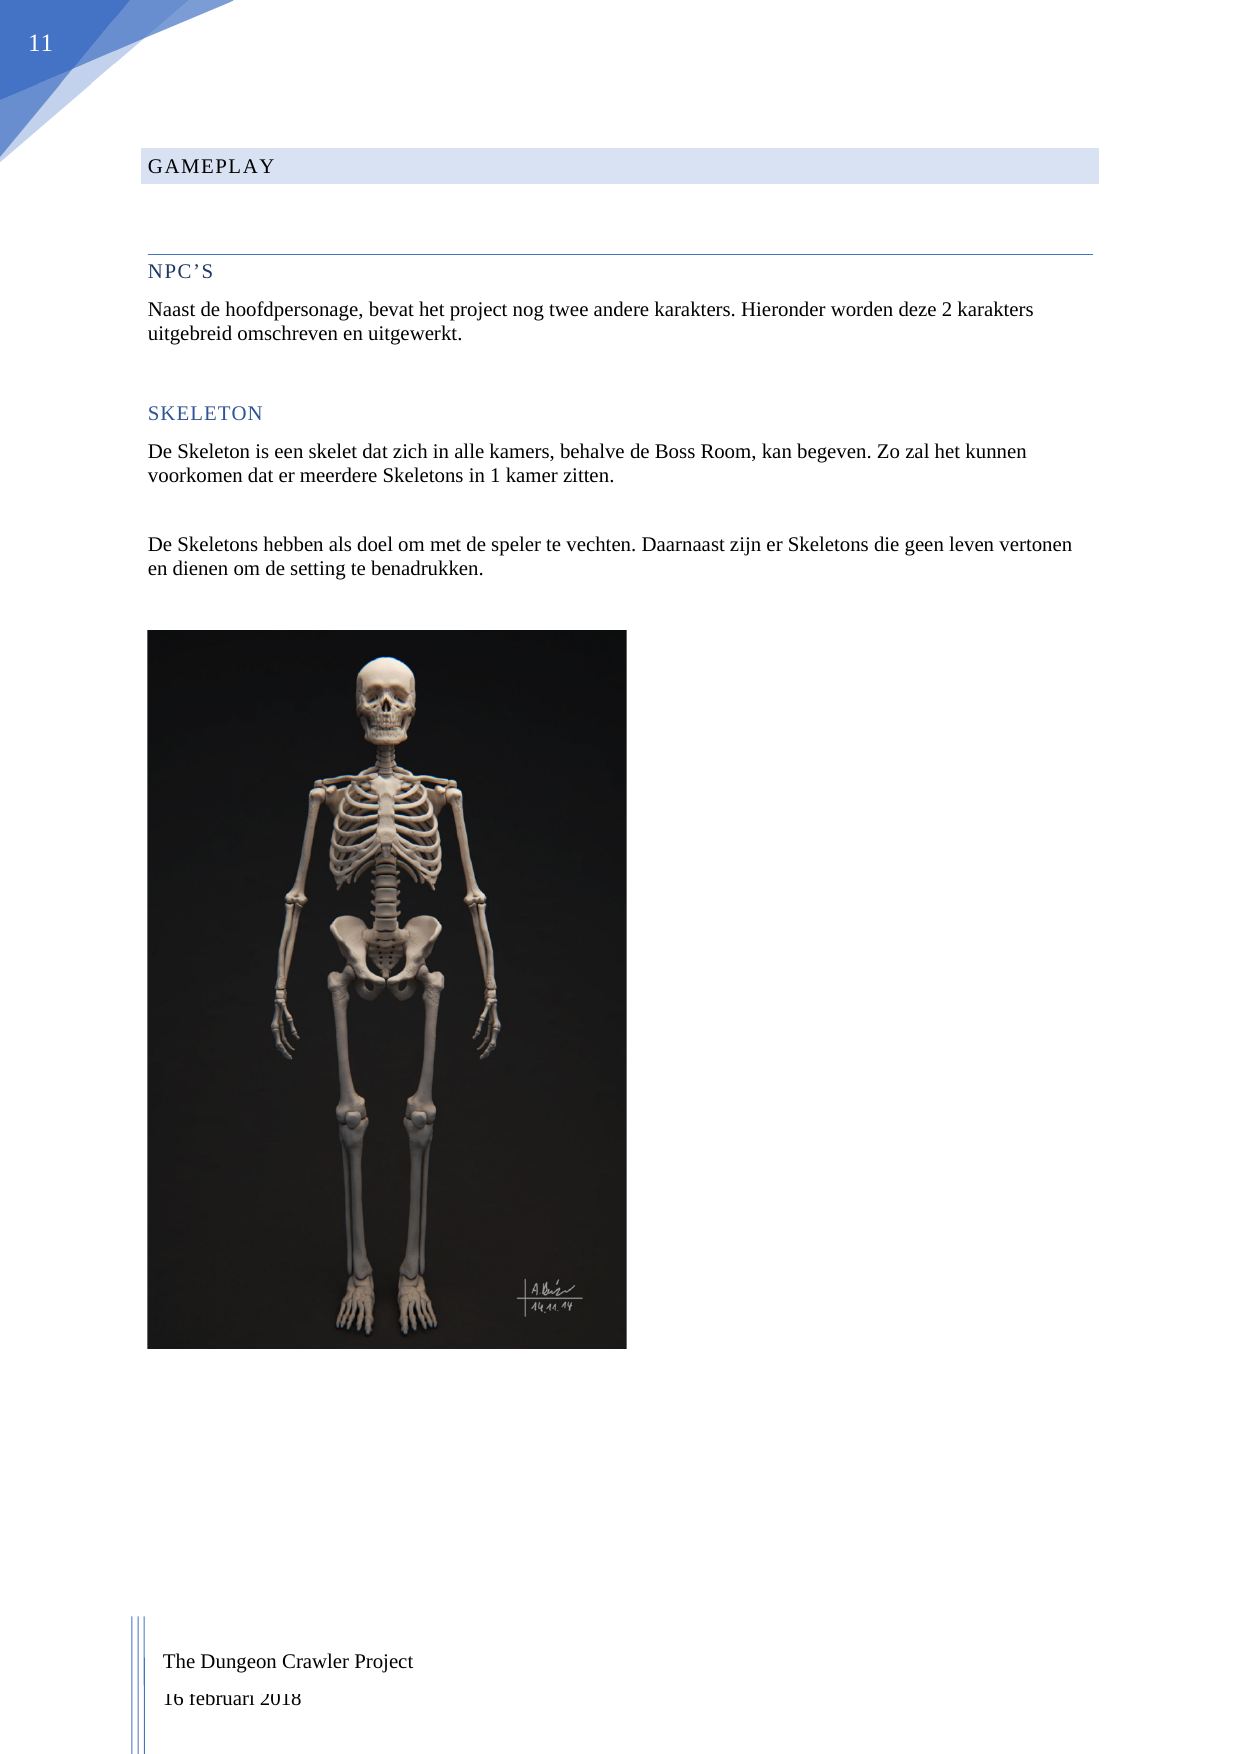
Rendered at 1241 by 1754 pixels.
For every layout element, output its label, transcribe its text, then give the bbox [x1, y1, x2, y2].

text Naast de hoofdpersonage, bevat het project nog twee andere karakters. Hieronder worden deze 2 karakters uitgebreid omschreven en uitgewerkt. [148, 297, 1093, 345]
subtitle skeleton [148, 401, 1093, 425]
subtitle gameplay [148, 154, 1093, 178]
picture [147, 630, 627, 1349]
text De Skeletons hebben als doel om met de speler te vechten. Daarnaast zijn er Skeletons die geen leven vertonen en dienen om de setting te benadrukken. [148, 532, 1093, 580]
text De Skeleton is een skelet dat zich in alle kamers, behalve de Boss Room, kan begeven. Zo zal het kunnen voorkomen dat er meerdere Skeletons in 1 kamer zitten. [148, 439, 1093, 487]
subtitle Npc’s [148, 255, 1093, 283]
picture [0, 0, 236, 168]
